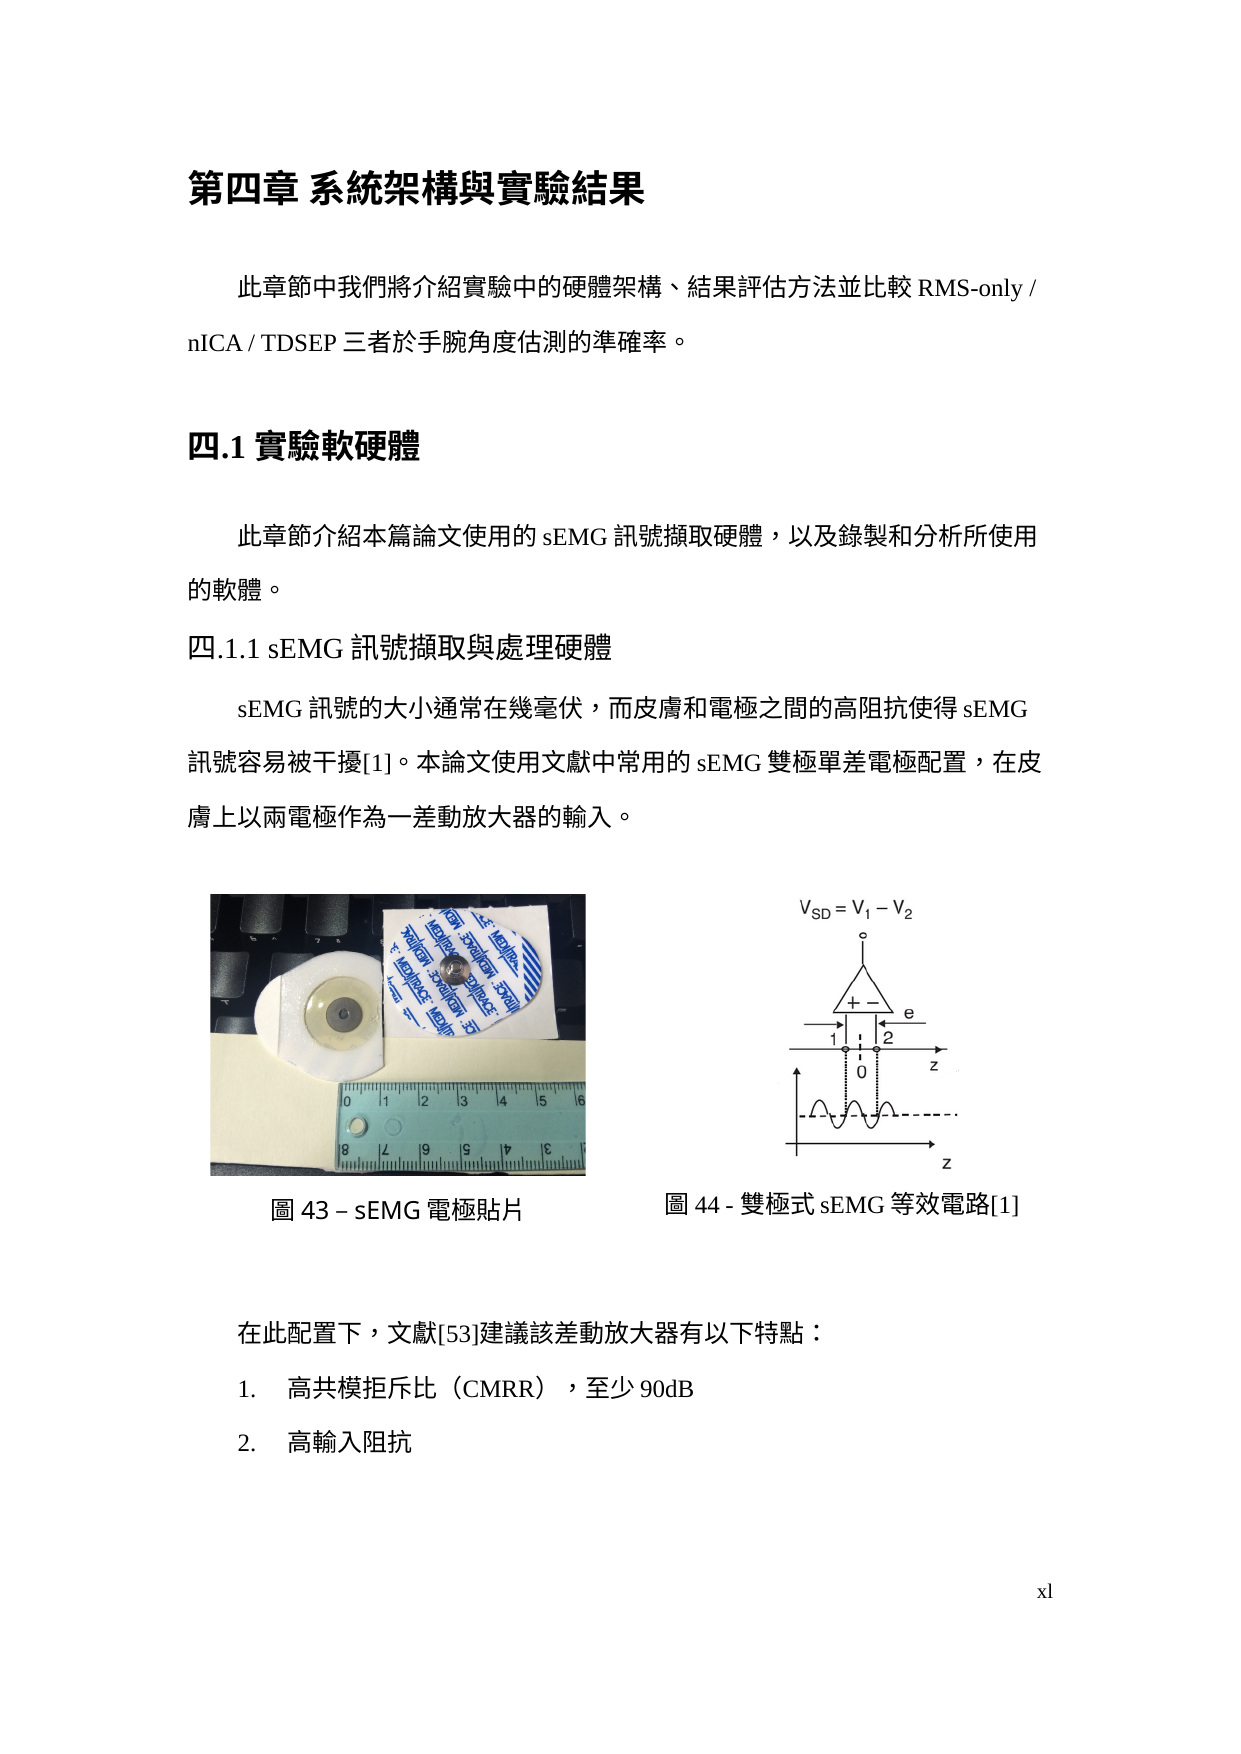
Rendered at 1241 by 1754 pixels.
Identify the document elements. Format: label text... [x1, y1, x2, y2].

picture [210, 894, 586, 1176]
subtitle sEMG訊號擷取與處理硬體 [187, 625, 1053, 667]
table_header 圖 44 - 雙極式sEMG等效電路[1] [620, 895, 1063, 1271]
table_header 圖 43 – sEMG電極貼片 [176, 895, 620, 1271]
text 此章節中我們將介紹實驗中的硬體架構、結果評估方法並比較RMS-only / nICA / TDSEP三者於手腕角度估測的準確率。 [187, 268, 1053, 358]
picture [769, 894, 964, 1170]
subtitle 實驗軟硬體 [187, 420, 1053, 468]
text 此章節介紹本篇論文使用的sEMG訊號擷取硬體，以及錄製和分析所使用的軟體。 [187, 516, 1053, 607]
list 高共模拒斥比（CMRR），至少90dB [237, 1368, 1053, 1404]
subtitle 系統架構與實驗結果 [187, 159, 1053, 213]
list 高輸入阻抗 [237, 1422, 1053, 1459]
text 在此配置下，文獻[53]建議該差動放大器有以下特點： [187, 1314, 1053, 1350]
text sEMG訊號的大小通常在幾毫伏，而皮膚和電極之間的高阻抗使得sEMG訊號容易被干擾[1]。本論文使用文獻中常用的sEMG雙極單差電極配置，在皮膚上以兩電極作為一差動放大器的輸入。 [187, 688, 1053, 833]
